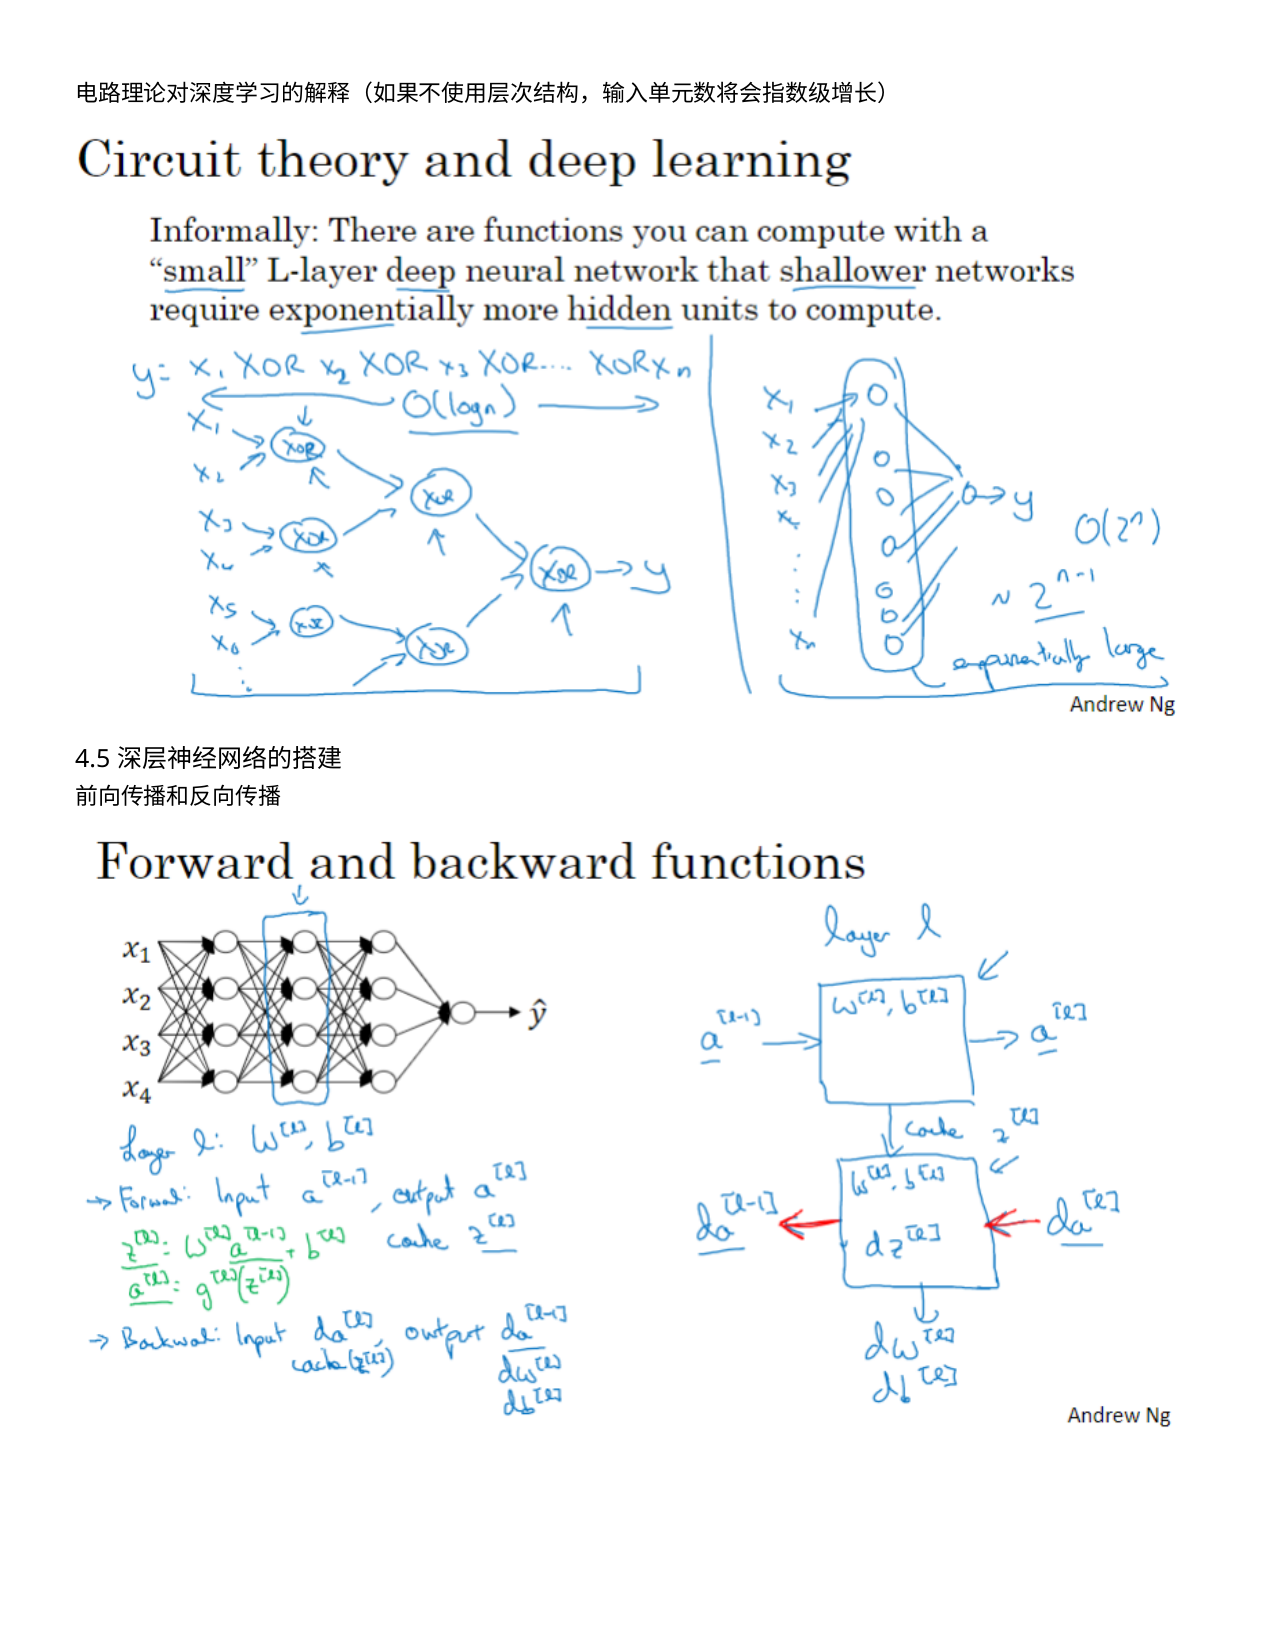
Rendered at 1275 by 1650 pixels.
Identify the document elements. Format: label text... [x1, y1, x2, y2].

text 前向传播和反向传播 [75, 778, 1200, 811]
subtitle 4.5 深层神经网络的搭建 [75, 738, 1200, 775]
picture [75, 830, 1200, 1428]
text 电路理论对深度学习的解释（如果不使用层次结构，输入单元数将会指数级增长） [75, 75, 1200, 108]
picture [75, 127, 1200, 720]
